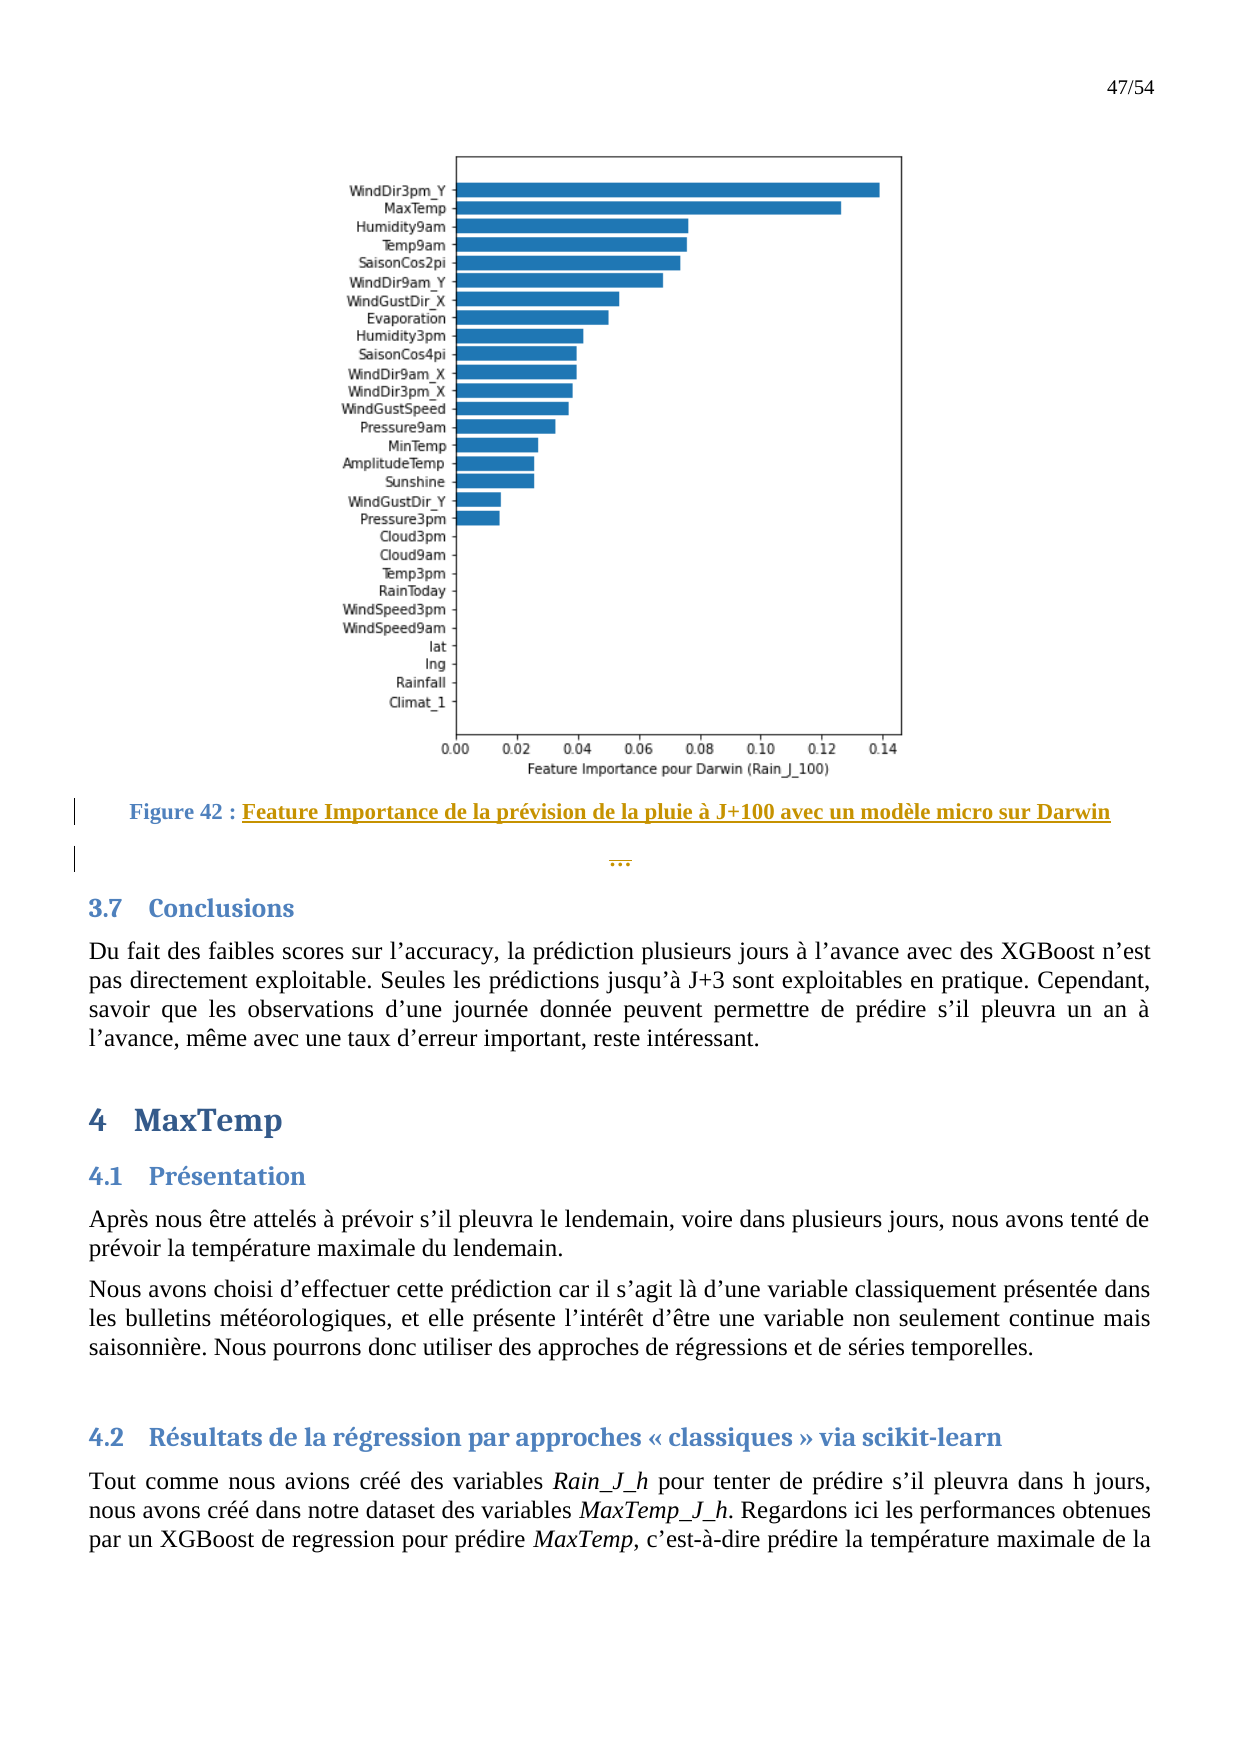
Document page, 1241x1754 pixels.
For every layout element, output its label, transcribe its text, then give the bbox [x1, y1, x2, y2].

text Nous avons choisi d’effectuer cette prédiction car il s’agit là d’une variable classiquement présentée dans les bulletins météorologiques, et elle présente l’intérêt d’être une variable non seulement continue mais saisonnière. Nous pourrons donc utiliser des approches de régressions et de séries temporelles. [89, 1274, 1152, 1360]
text Figure 42 : [89, 798, 1152, 825]
subtitle Résultats de la régression par approches « classiques » via scikit-learn [89, 1422, 1152, 1454]
subtitle Conclusions [89, 893, 1152, 924]
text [89, 1466, 1152, 1552]
text Après nous être attelés à prévoir s’il pleuvra le lendemain, voire dans plusieurs jours, nous avons tenté de prévoir la température maximale du lendemain. [89, 1204, 1152, 1262]
text Du fait des faibles scores sur l’accuracy, la prédiction plusieurs jours à l’avance avec des XGBoost n’est pas directement exploitable. Seules les prédictions jusqu’à J+3 sont exploitables en pratique. Cependant, savoir que les observations d’une journée donnée peuvent permettre de prédire s’il pleuvra un an à l’avance, même avec une taux d’erreur important, reste intéressant. [89, 936, 1152, 1051]
subtitle MaxTemp [89, 1101, 1152, 1140]
subtitle Présentation [89, 1161, 1152, 1192]
picture [331, 147, 909, 786]
